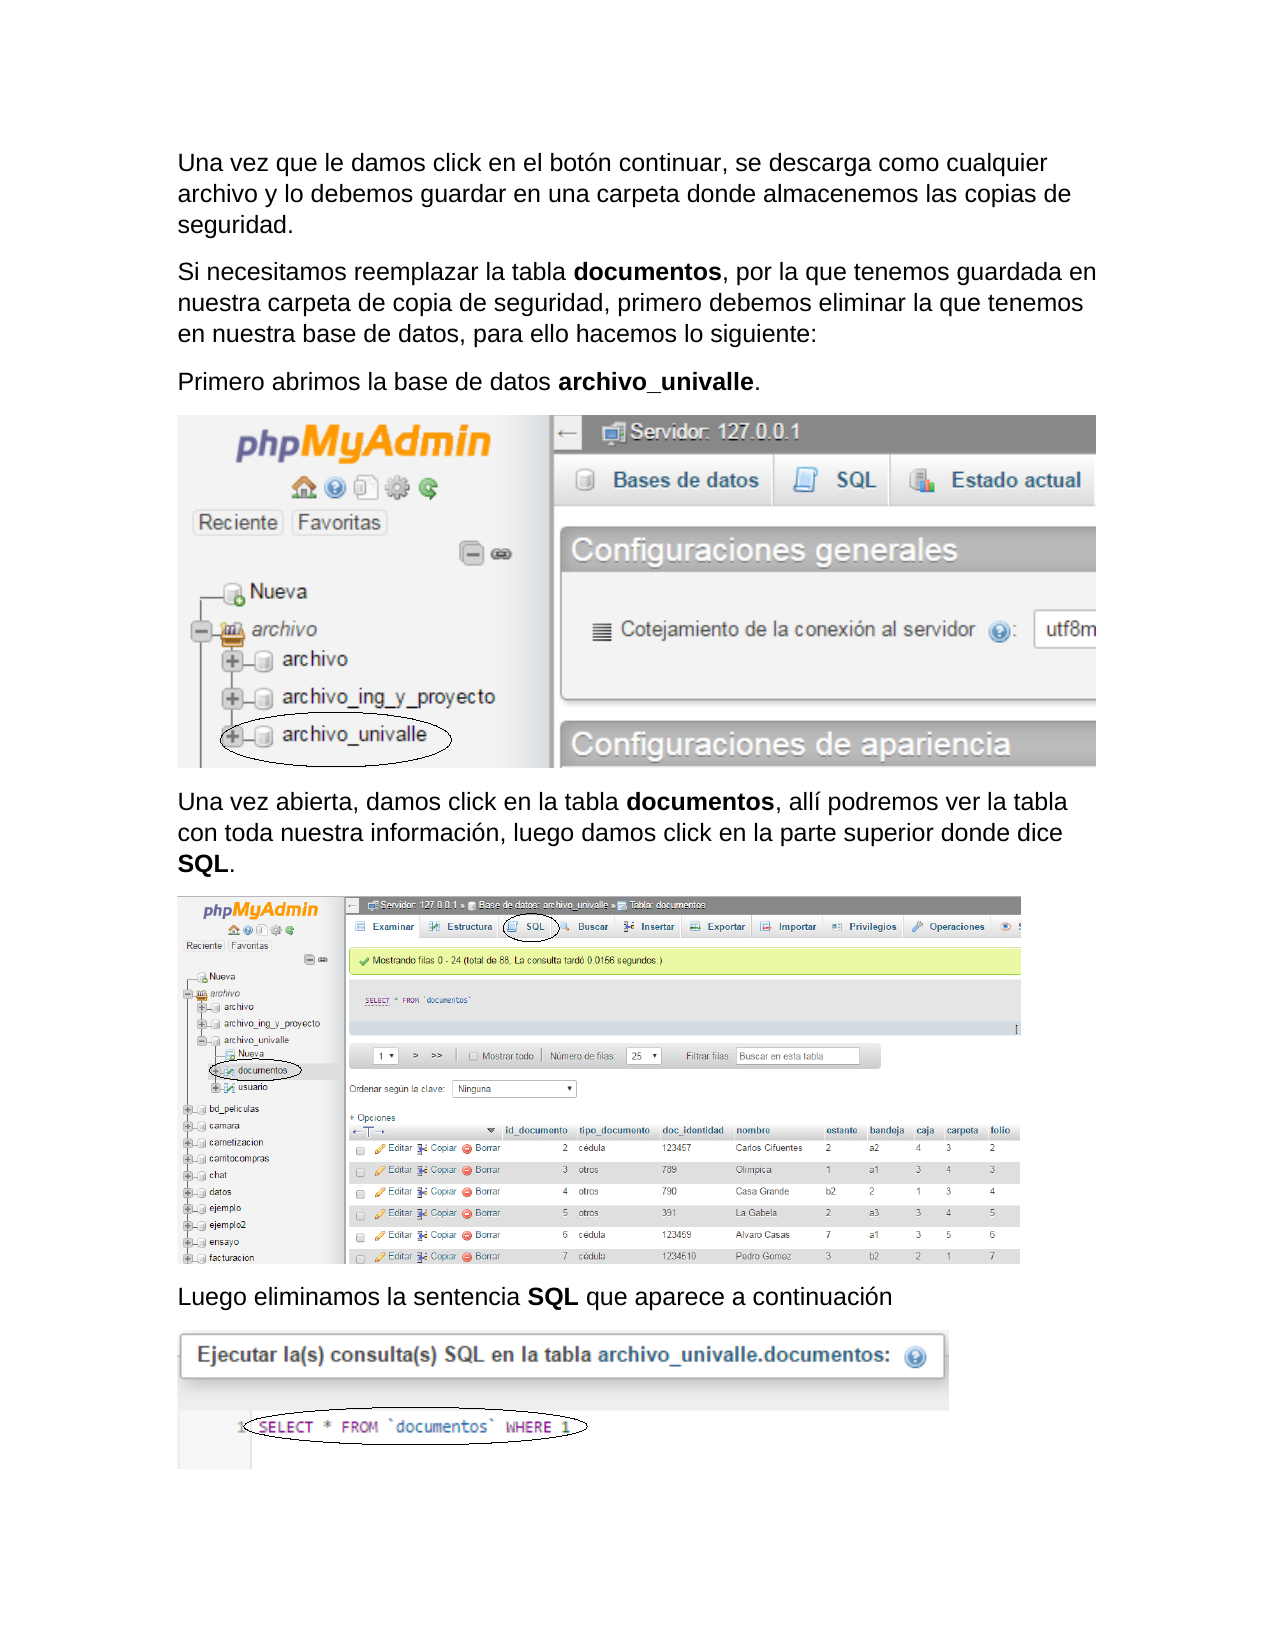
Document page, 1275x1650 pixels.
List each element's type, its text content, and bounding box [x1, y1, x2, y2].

picture [177, 1330, 949, 1469]
text Si necesitamos reemplazar la tabla documentos, por la que tenemos guardada en nuestra carpeta de copia de seguridad, primero debemos eliminar la que tenemos en nuestra base de datos, para ello hacemos lo siguiente: [177, 257, 1098, 348]
text Primero abrimos la base de datos archivo_univalle. [177, 367, 1098, 396]
picture [177, 415, 1096, 768]
text Una vez abierta, damos click en la tabla documentos, allí podremos ver la tabla con toda nuestra información, luego damos click en la parte superior donde dice SQL. [177, 787, 1098, 878]
picture [177, 896, 1021, 1264]
text Luego eliminamos la sentencia SQL que aparece a continuación [177, 1282, 1098, 1311]
text Una vez que le damos click en el botón continuar, se descarga como cualquier archivo y lo debemos guardar en una carpeta donde almacenemos las copias de seguridad. [177, 148, 1098, 238]
